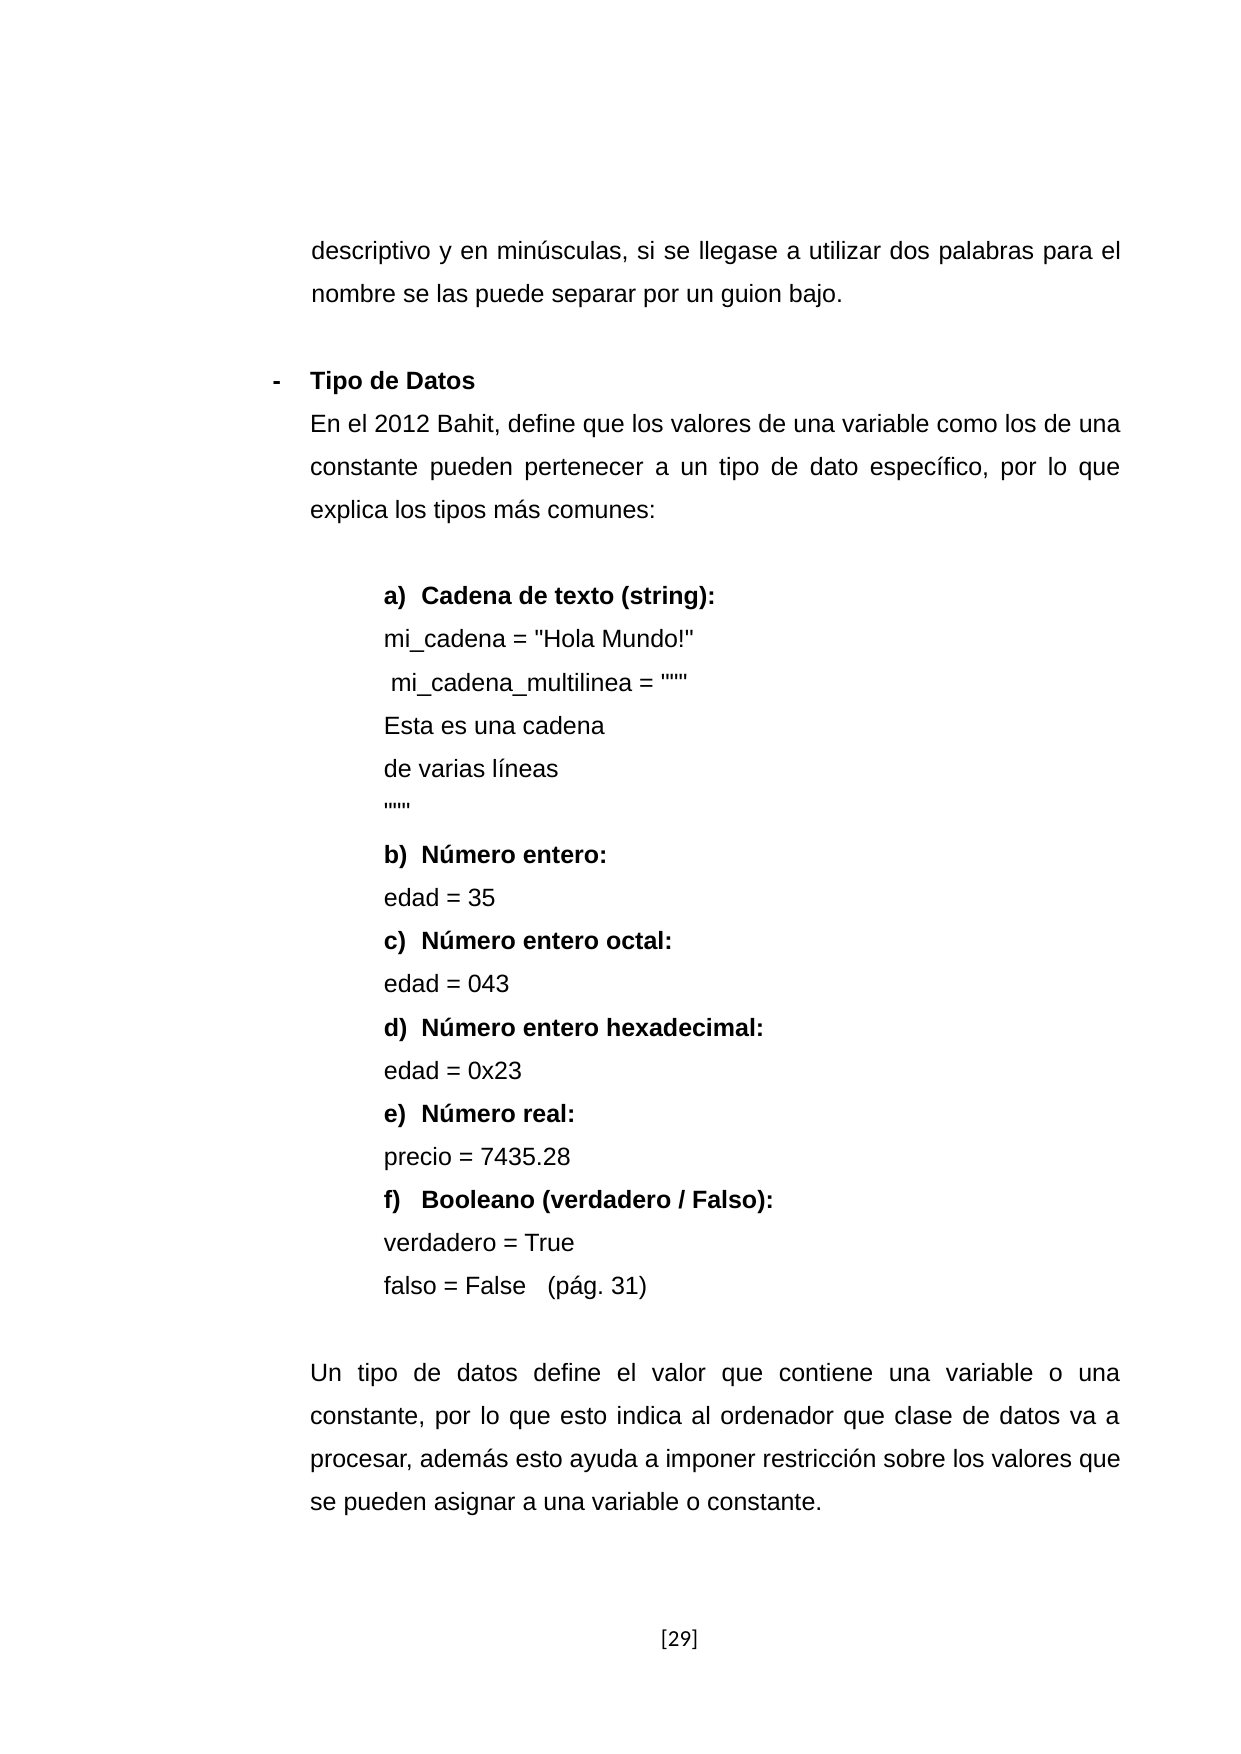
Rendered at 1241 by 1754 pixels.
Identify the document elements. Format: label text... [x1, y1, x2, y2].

text """ [384, 797, 1122, 826]
list Cadena de texto (string): [384, 581, 1122, 610]
text Un tipo de datos define el valor que contiene una variable o una constante, por lo que esto indica al ordenador que clase de datos va a procesar, además esto ayuda a imponer restricción sobre los valores que se pueden asignar a una variable o constante. [310, 1357, 1122, 1516]
text precio = 7435.28 [384, 1142, 1122, 1171]
list Número entero octal: [384, 926, 1122, 955]
list Número real: [384, 1099, 1122, 1127]
text de varias líneas [384, 754, 1122, 782]
text verdadero = True [384, 1228, 1122, 1257]
text edad = 35 [384, 883, 1122, 912]
list Tipo de Datos [272, 366, 1122, 394]
text edad = 043 [384, 969, 1122, 998]
text edad = 0x23 [384, 1056, 1122, 1084]
list En el 2012 Bahit, define que los valores de una variable como los de una constante pueden pertenecer a un tipo de dato específico, por lo que explica los tipos más comunes: [310, 409, 1122, 524]
text Esta es una cadena [384, 711, 1122, 739]
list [311, 236, 1122, 308]
list Número entero hexadecimal: [384, 1012, 1122, 1041]
list Número entero: [384, 840, 1122, 869]
list Booleano (verdadero / Falso): [384, 1185, 1122, 1214]
text falso = False [384, 1271, 1122, 1300]
text mi_cadena = "Hola Mundo!" [384, 624, 1122, 653]
text mi_cadena_multilinea = """ [384, 667, 1122, 696]
